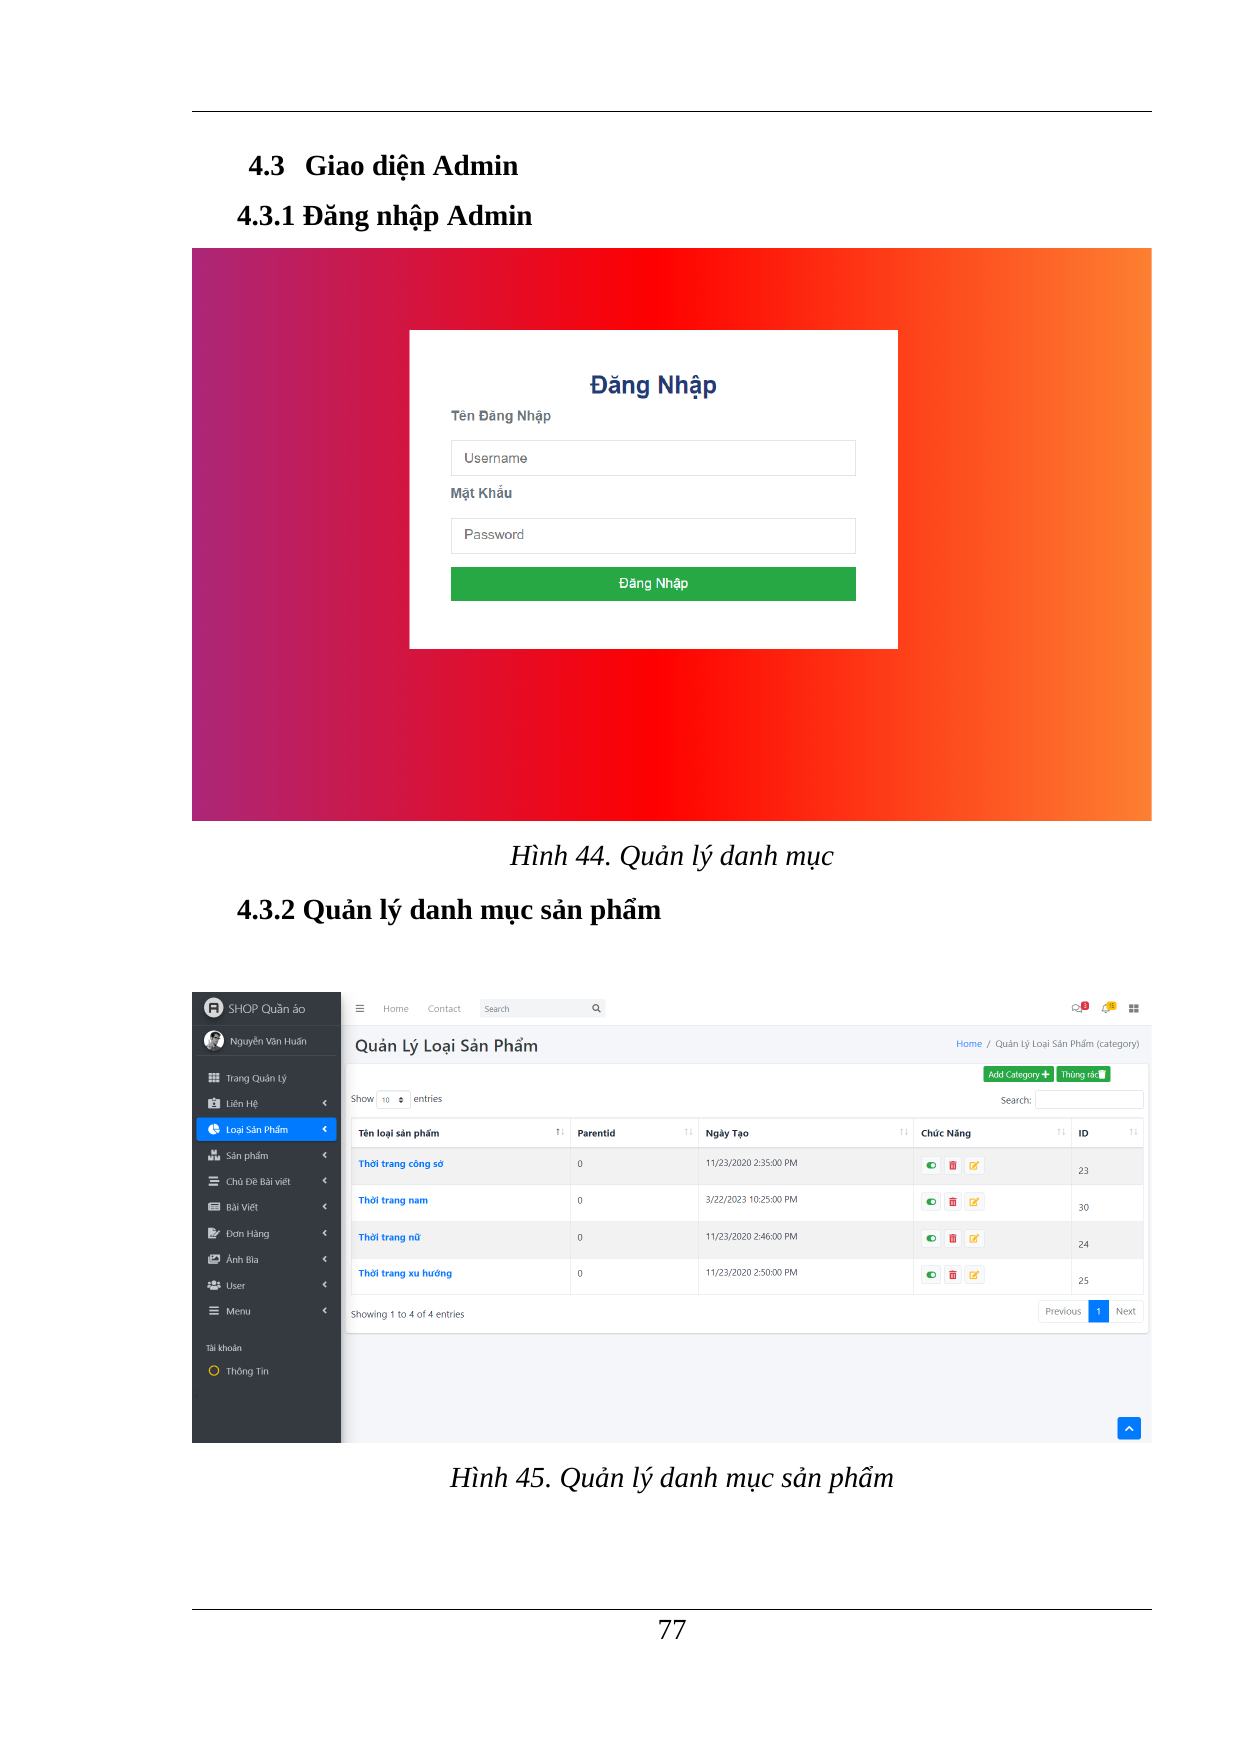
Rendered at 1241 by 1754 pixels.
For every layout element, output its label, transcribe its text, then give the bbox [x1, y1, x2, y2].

picture [192, 992, 1152, 1443]
subtitle 4.3.2 Quản lý danh mục sản phẩm [192, 892, 1152, 926]
subtitle 4.3.1 Đăng nhập Admin [192, 198, 1152, 232]
text Hình 44. Quản lý danh mục [192, 838, 1152, 871]
text Hình 45. Quản lý danh mục sản phẩm [192, 1460, 1152, 1493]
picture [192, 248, 1152, 821]
subtitle Giao diện Admin [248, 148, 1152, 181]
